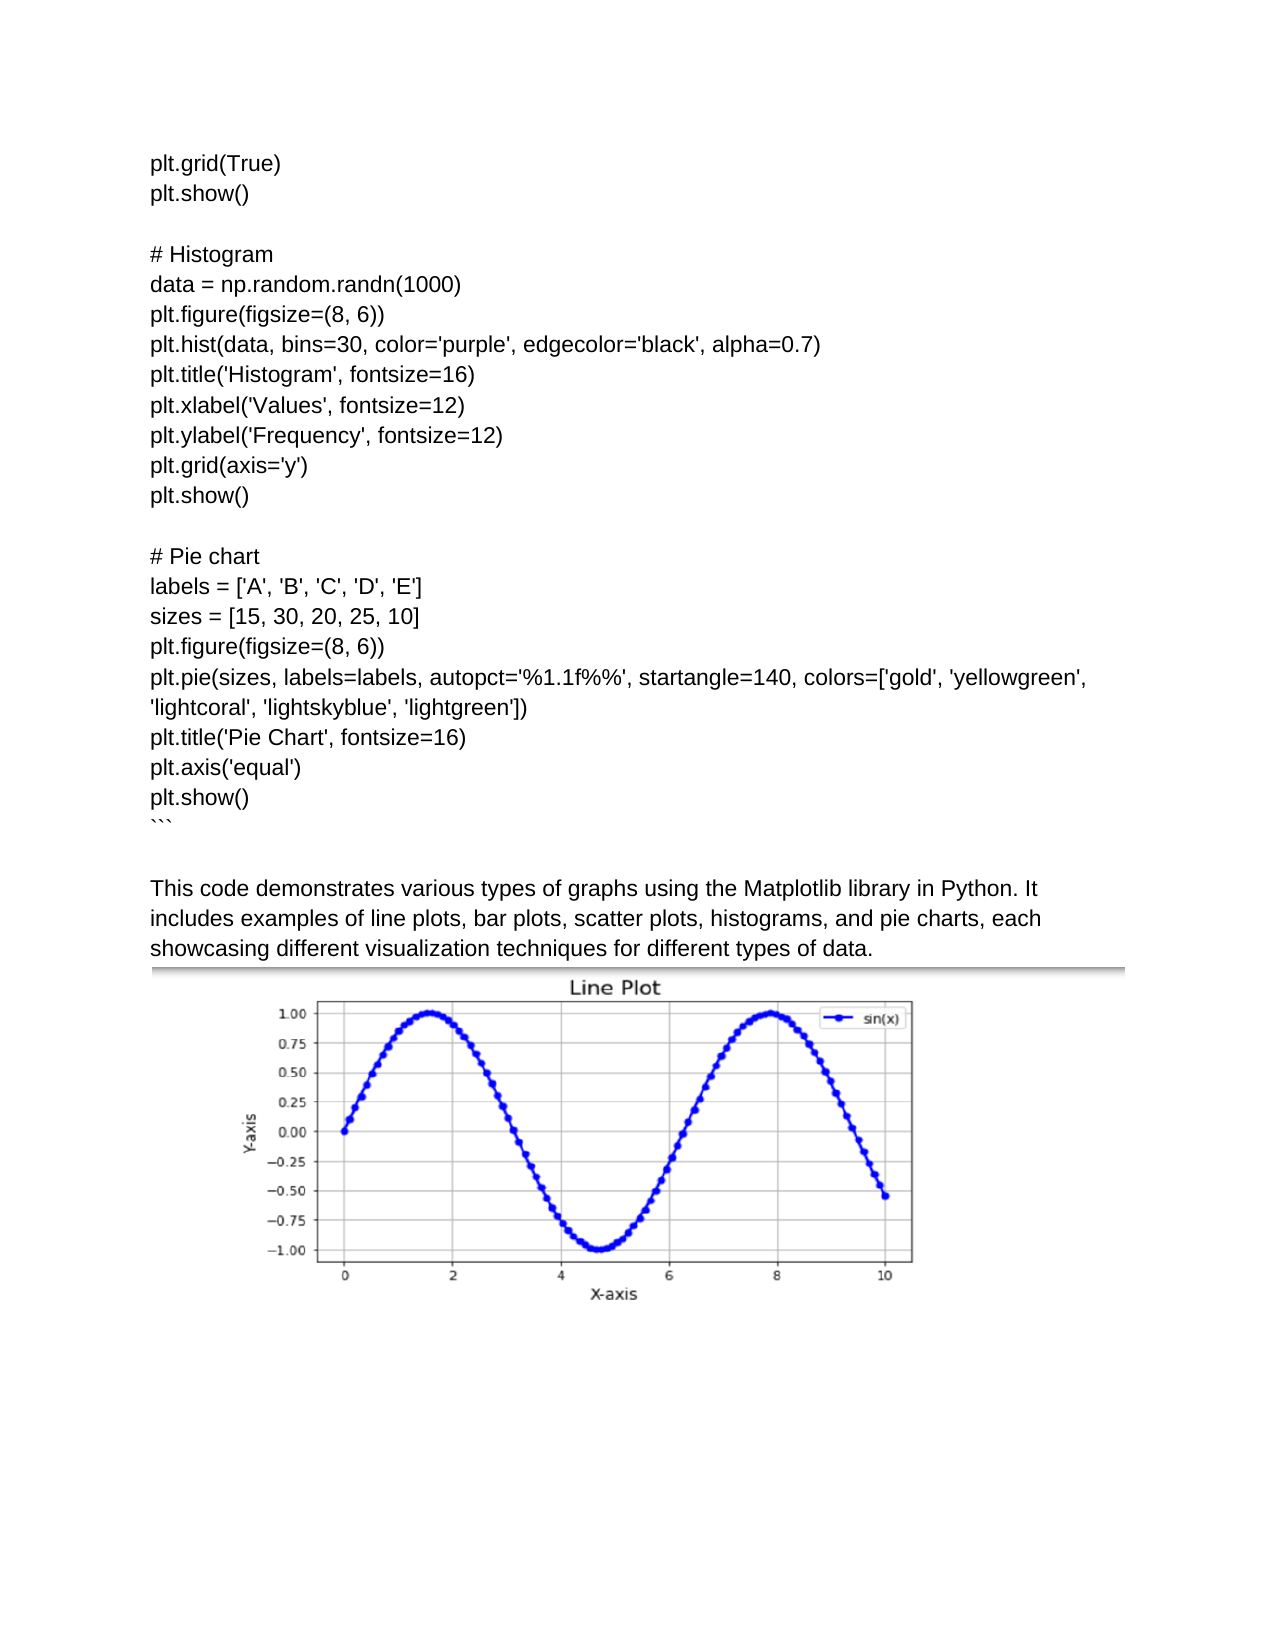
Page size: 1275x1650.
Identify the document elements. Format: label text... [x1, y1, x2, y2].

text # Pie chart [150, 543, 1125, 569]
text This code demonstrates various types of graphs using the Matplotlib library in Python. It includes examples of line plots, bar plots, scatter plots, histograms, and pie charts, each showcasing different visualization techniques for different types of data. [150, 875, 1125, 962]
text plt.ylabel('Frequency', fontsize=12) [150, 422, 1125, 448]
text plt.figure(figsize=(8, 6)) [150, 633, 1125, 660]
text sizes = [15, 30, 20, 25, 10] [150, 603, 1125, 629]
text # Histogram [150, 241, 1125, 267]
text plt.show() [150, 784, 1125, 811]
text ``` [150, 814, 1125, 841]
text plt.hist(data, bins=30, color='purple', edgecolor='black', alpha=0.7) [150, 331, 1125, 358]
text plt.show() [150, 180, 1125, 207]
text plt.axis('equal') [150, 754, 1125, 781]
picture [150, 965, 1125, 1301]
text labels = ['A', 'B', 'C', 'D', 'E'] [150, 573, 1125, 599]
text plt.title('Histogram', fontsize=16) [150, 361, 1125, 388]
text plt.show() [150, 482, 1125, 509]
text plt.grid(True) [150, 150, 1125, 176]
text plt.title('Pie Chart', fontsize=16) [150, 724, 1125, 750]
text plt.figure(figsize=(8, 6)) [150, 301, 1125, 327]
text plt.pie(sizes, labels=labels, autopct='%1.1f%%', startangle=140, colors=['gold', 'yellowgreen', 'lightcoral', 'lightskyblue', 'lightgreen']) [150, 663, 1125, 720]
text data = np.random.randn(1000) [150, 271, 1125, 297]
text plt.xlabel('Values', fontsize=12) [150, 392, 1125, 418]
text plt.grid(axis='y') [150, 452, 1125, 478]
